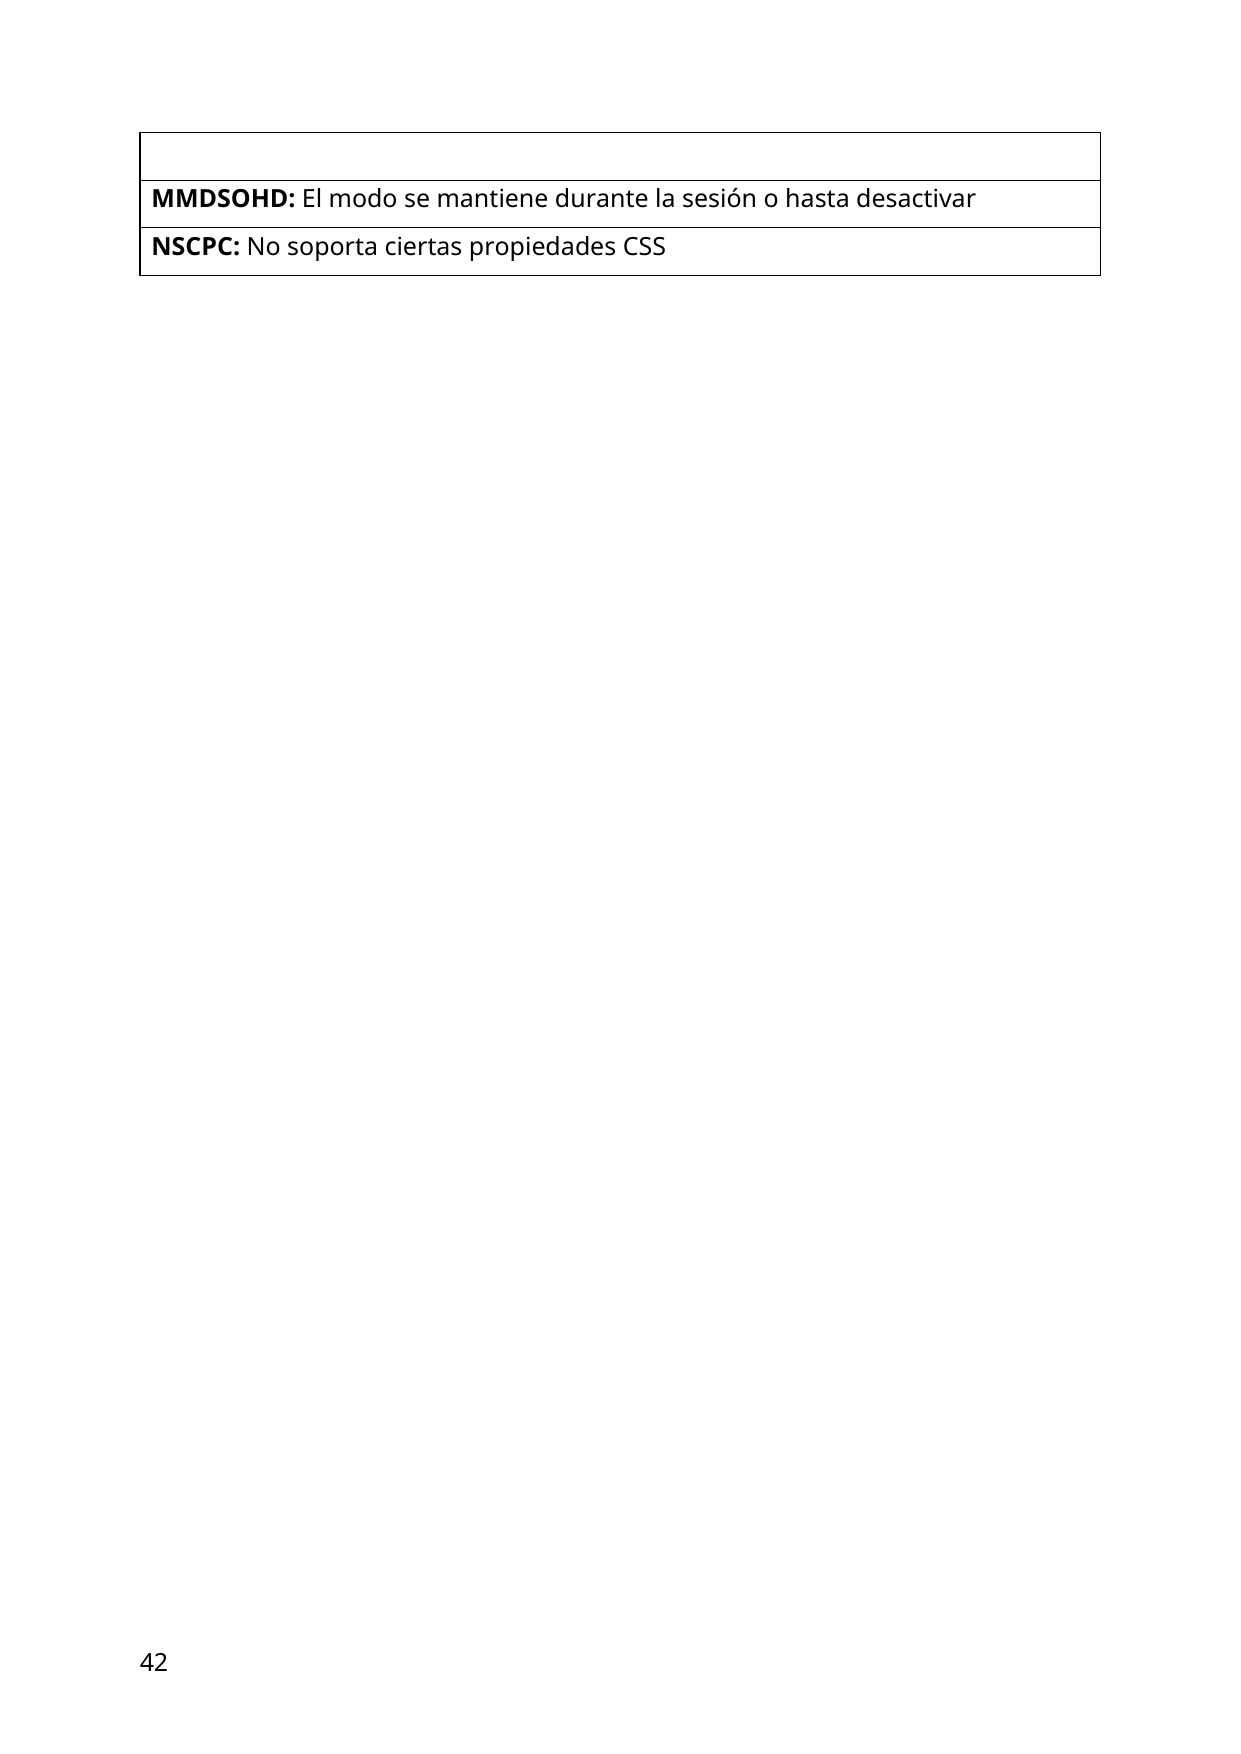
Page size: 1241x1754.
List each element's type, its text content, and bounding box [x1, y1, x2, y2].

table_cell MMDSOHD: El modo se mantiene durante la sesión o hasta desactivar [141, 181, 1100, 227]
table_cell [141, 133, 1100, 179]
table_cell NSCPC: No soporta ciertas propiedades CSS [141, 228, 1100, 275]
